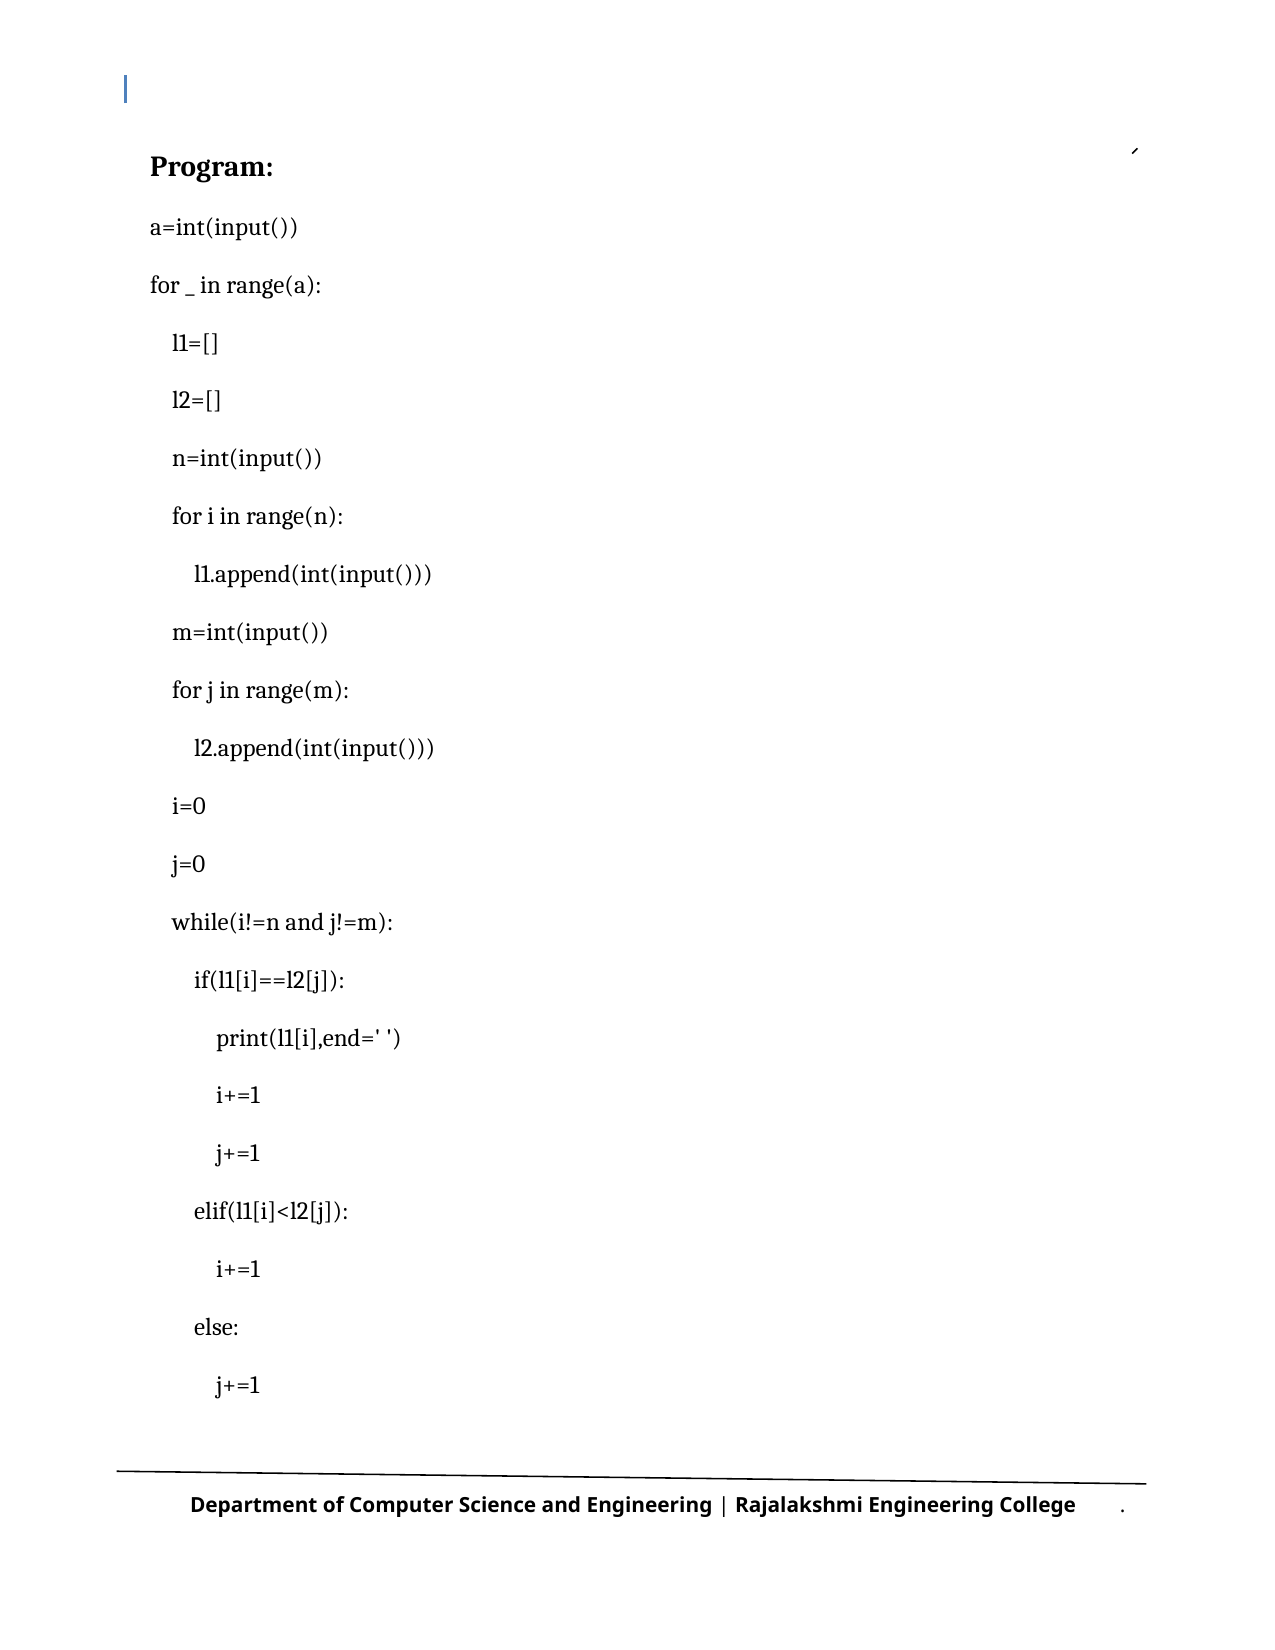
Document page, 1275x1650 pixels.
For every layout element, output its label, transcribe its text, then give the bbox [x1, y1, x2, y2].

text j+=1 [150, 1371, 1125, 1400]
text print(l1[i],end=' ') [150, 1023, 1125, 1052]
text for _ in range(a): [150, 271, 1125, 299]
text l1=[] [150, 328, 1125, 357]
text a=int(input()) [150, 213, 1125, 241]
text if(l1[i]==l2[j]): [150, 966, 1125, 994]
text l2=[] [150, 386, 1125, 415]
text j=0 [150, 850, 1125, 878]
text else: [150, 1313, 1125, 1342]
text l1.append(int(input())) [150, 560, 1125, 589]
text for j in range(m): [150, 676, 1125, 705]
text m=int(input()) [150, 618, 1125, 647]
text n=int(input()) [150, 444, 1125, 473]
text l2.append(int(input())) [150, 734, 1125, 763]
text elif(l1[i]<l2[j]): [150, 1197, 1125, 1226]
text while(i!=n and j!=m): [150, 908, 1125, 936]
text j+=1 [150, 1139, 1125, 1168]
text i+=1 [150, 1255, 1125, 1284]
text i+=1 [150, 1081, 1125, 1110]
text Program: [150, 150, 1125, 183]
text i=0 [150, 792, 1125, 821]
text for i in range(n): [150, 502, 1125, 531]
